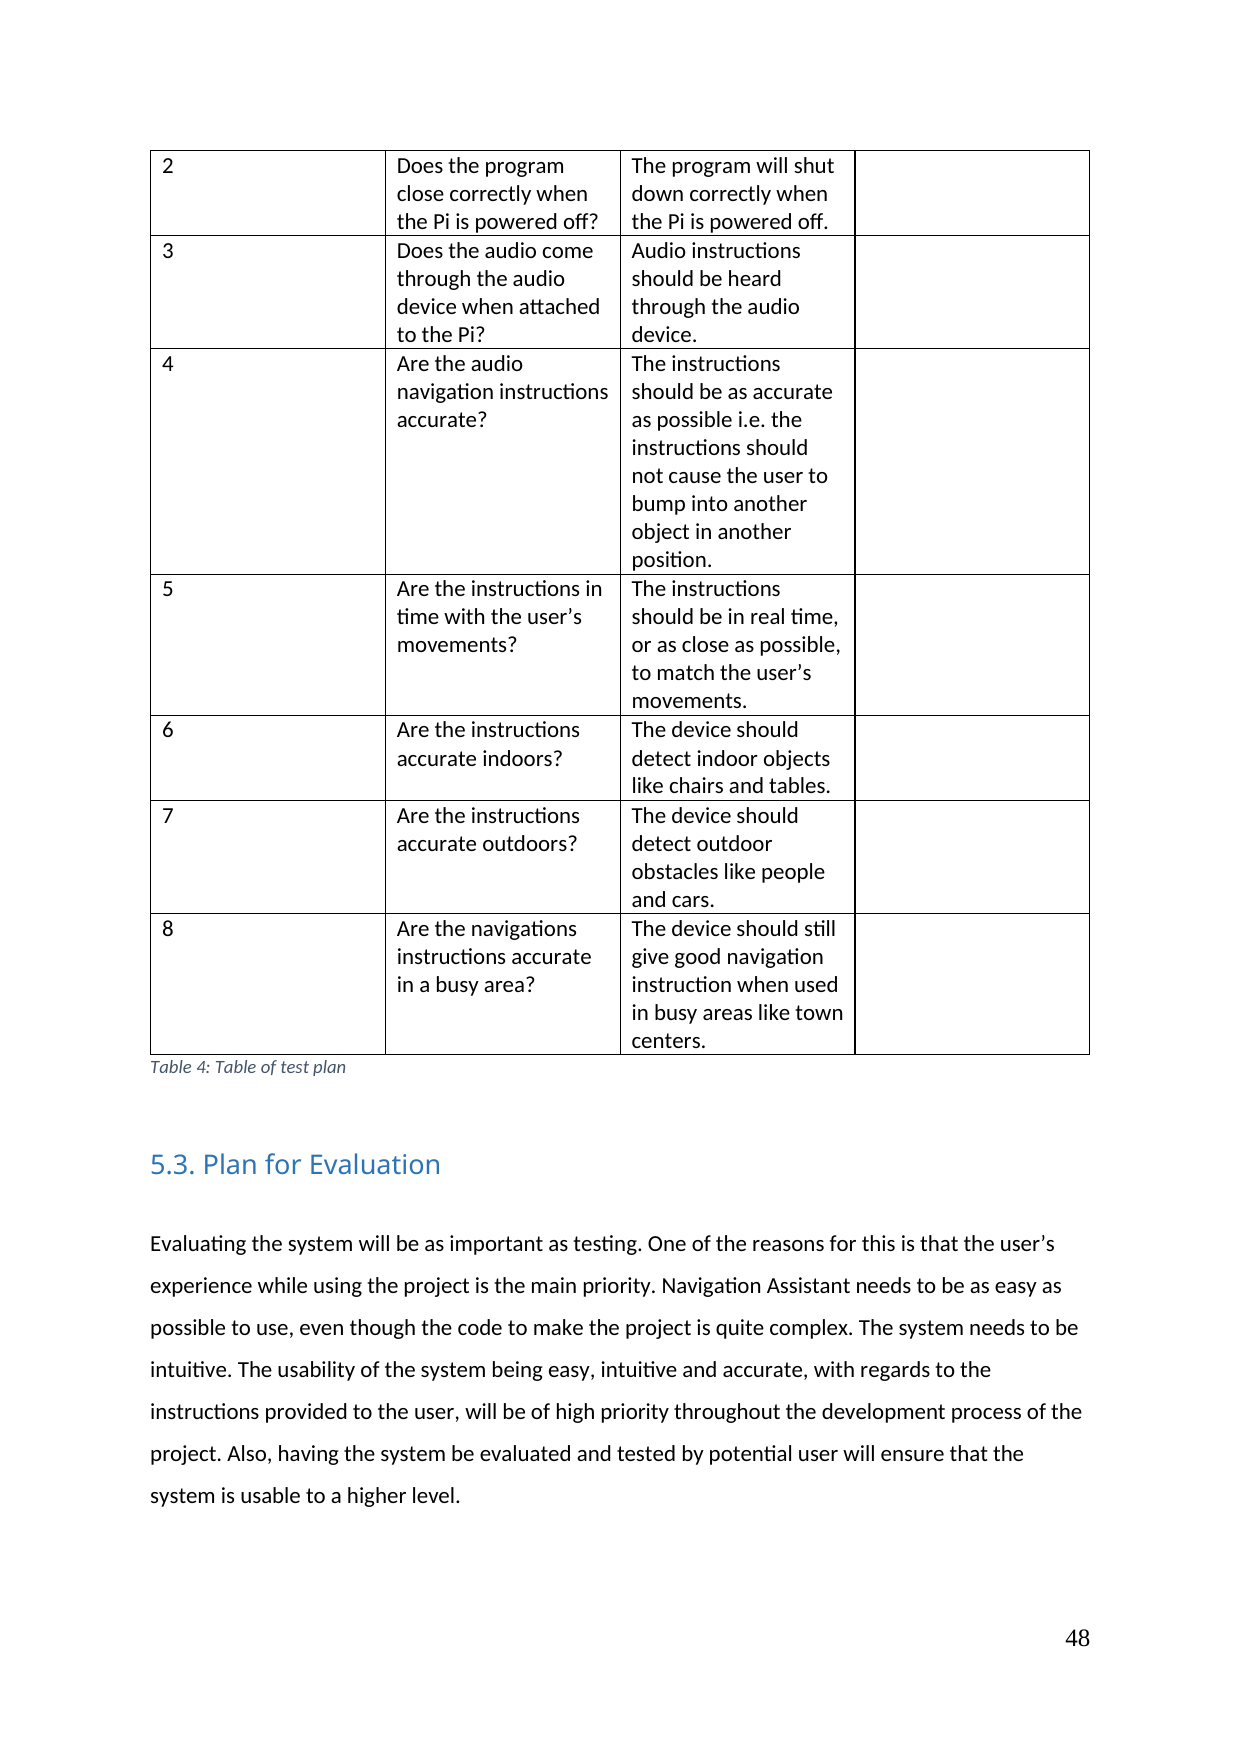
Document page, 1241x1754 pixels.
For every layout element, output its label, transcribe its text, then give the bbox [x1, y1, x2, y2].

table_cell Does the program close correctly when the Pi is powered off? [386, 151, 620, 235]
table_cell [856, 236, 1089, 348]
table_cell [856, 914, 1089, 1054]
table_cell [856, 151, 1089, 235]
table_cell The device should detect indoor objects like chairs and tables. [621, 716, 854, 800]
table_cell [856, 801, 1089, 913]
table_cell The device should still give good navigation instruction when used in busy areas like town centers. [621, 914, 854, 1054]
table_cell 4 [151, 349, 385, 573]
table_cell [856, 575, 1089, 714]
table_cell 8 [151, 914, 385, 1054]
table_cell 6 [151, 716, 385, 800]
table_cell Are the instructions accurate indoors? [386, 716, 620, 800]
table_cell 5 [151, 575, 385, 714]
table_cell The instructions should be as accurate as possible i.e. the instructions should not cause the user to bump into another object in another position. [621, 349, 854, 573]
table_cell 3 [151, 236, 385, 348]
table_cell Audio instructions should be heard through the audio device. [621, 236, 854, 348]
table_cell 2 [151, 151, 385, 235]
table_cell 7 [151, 801, 385, 913]
subtitle 5.3. Plan for Evaluation [150, 1146, 1090, 1182]
table_cell Are the navigations instructions accurate in a busy area? [386, 914, 620, 1054]
table_cell The program will shut down correctly when the Pi is powered off. [621, 151, 854, 235]
table_cell Does the audio come through the audio device when attached to the Pi? [386, 236, 620, 348]
table_cell [856, 716, 1089, 800]
table_cell The instructions should be in real time, or as close as possible, to match the user’s movements. [621, 575, 854, 714]
table_cell The device should detect outdoor obstacles like people and cars. [621, 801, 854, 913]
table_cell Are the instructions in time with the user’s movements? [386, 575, 620, 714]
table_cell [856, 349, 1089, 573]
text Evaluating the system will be as important as testing. One of the reasons for this is that the user’s experience while using the project is the main priority. Navigation Assistant needs to be as easy as possible to use, even though the code to make the project is quite complex. The system needs to be intuitive. The usability of the system being easy, intuitive and accurate, with regards to the instructions provided to the user, will be of high priority throughout the development process of the project. Also, having the system be evaluated and tested by potential user will ensure that the system is usable to a higher level. [150, 1229, 1090, 1509]
table_cell Are the audio navigation instructions accurate? [386, 349, 620, 573]
table_cell Are the instructions accurate outdoors? [386, 801, 620, 913]
